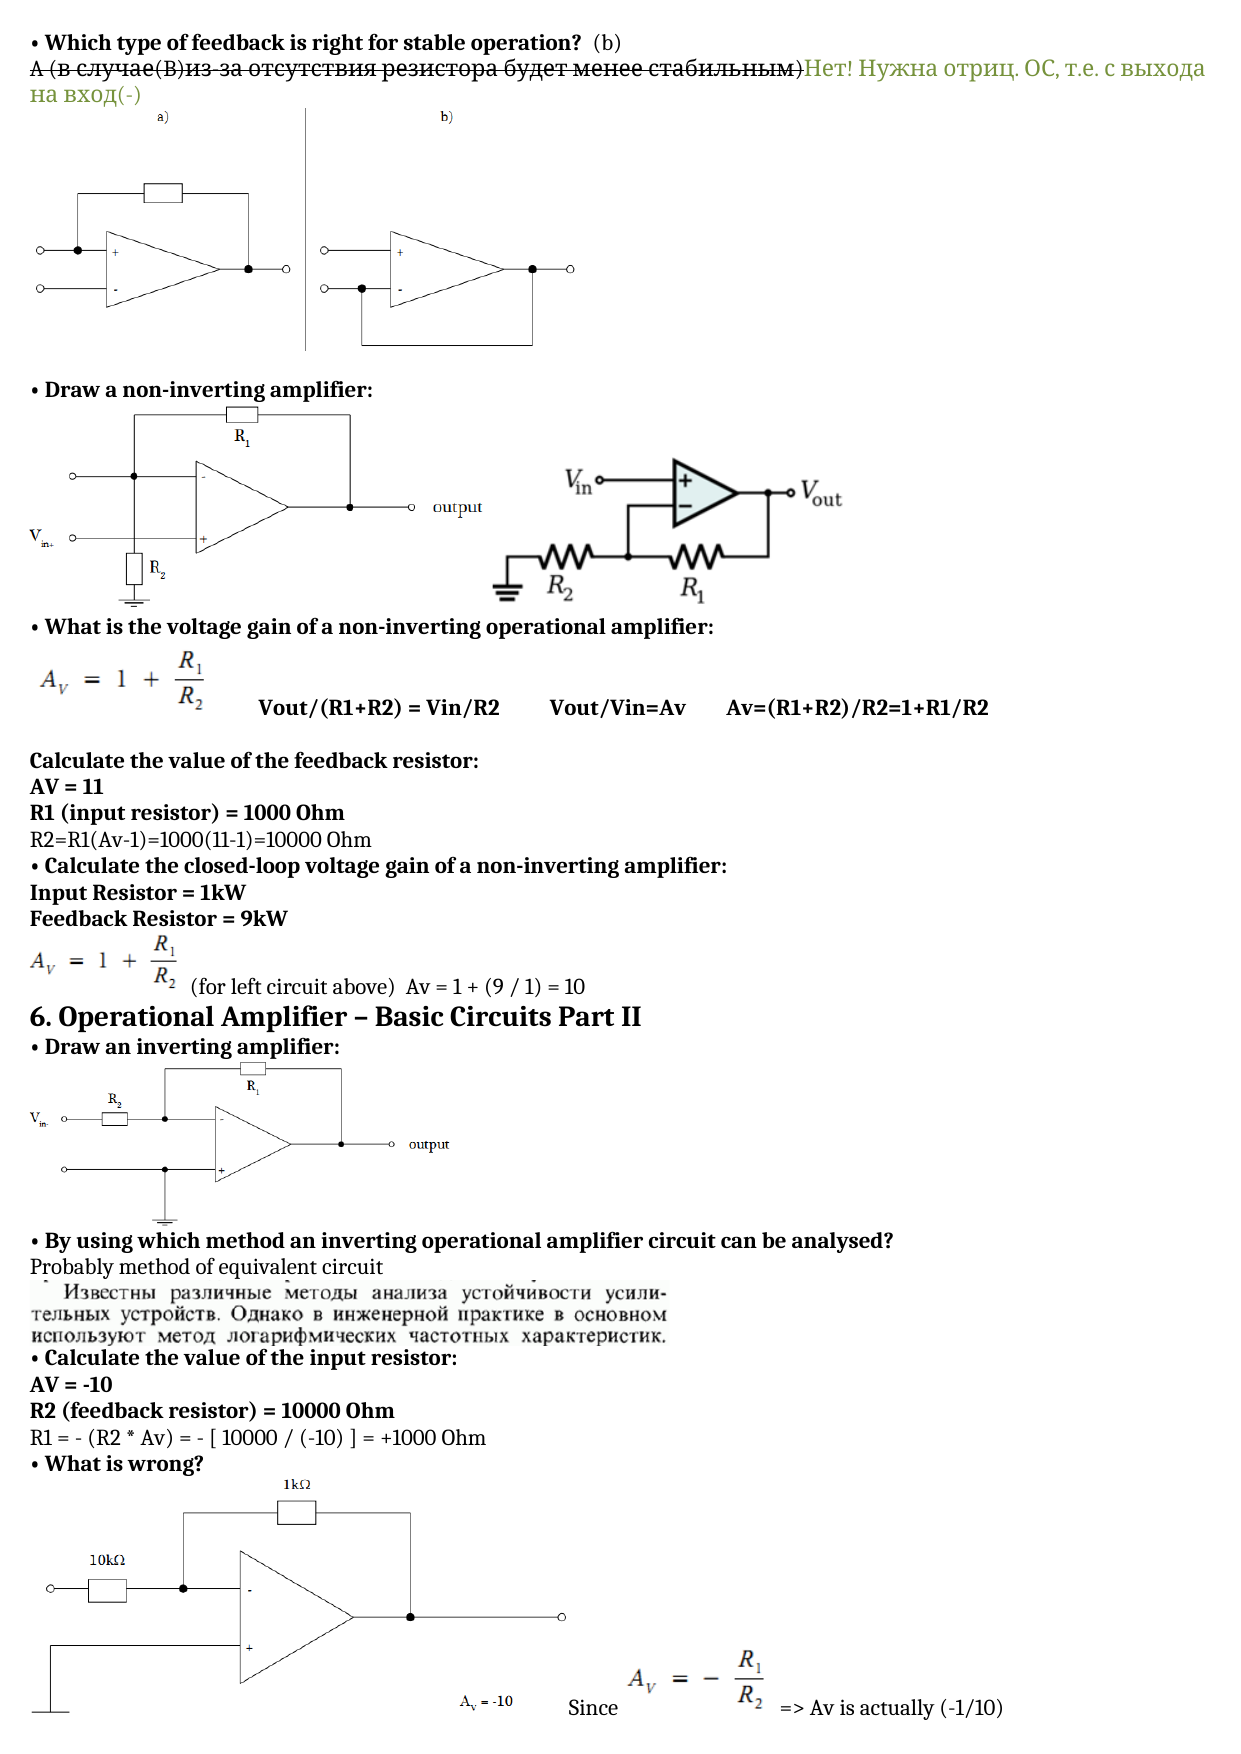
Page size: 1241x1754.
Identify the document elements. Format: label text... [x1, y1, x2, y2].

text • What is the voltage gain of a non-inverting operational amplifier: [29, 614, 1211, 640]
picture [623, 1648, 770, 1715]
text • What is wrong? [29, 1451, 1211, 1477]
text Calculate the value of the feedback resistor: [29, 747, 1211, 774]
text (for left circuit above) Av = 1 + (9 / 1) = 10 [29, 932, 1211, 1000]
picture [29, 640, 209, 716]
text • Draw an inverting amplifier: [29, 1034, 1211, 1060]
text R2 (feedback resistor) = 10000 Ohm [29, 1398, 1211, 1424]
text • By using which method an inverting operational amplifier circuit can be analysed? [29, 1228, 1211, 1254]
picture [29, 1060, 452, 1228]
text • Draw a non-inverting amplifier: [29, 377, 1211, 403]
text AV = -10 [29, 1372, 1211, 1398]
text 6. Operational Amplifier – Basic Circuits Part II [29, 1000, 1211, 1034]
text R1 = - (R2 * Av) = - [ 10000 / (-10) ] = +1000 Ohm [29, 1424, 1211, 1451]
picture [29, 1477, 569, 1715]
picture [29, 403, 488, 614]
text Feedback Resistor = 9kW [29, 906, 1211, 932]
text R1 (input resistor) = 1000 Ohm [29, 800, 1211, 827]
text • Calculate the closed-loop voltage gain of a non-inverting amplifier: [29, 853, 1211, 879]
text A (в случае(B)из-за отсутствия резистора будет менее стабильным)Нет! Нужна отриц. ОС, т.е. с выхода на вход(-) [29, 56, 1211, 109]
text • Which type of feedback is right for stable operation? (b) [29, 29, 1211, 56]
text • Calculate the value of the input resistor: [29, 1345, 1211, 1372]
picture [29, 108, 577, 351]
text Input Resistor = 1kW [29, 879, 1211, 906]
text AV = 11 [29, 774, 1211, 800]
picture [29, 1280, 670, 1346]
text Probably method of equivalent circuit [29, 1254, 1211, 1281]
picture [29, 932, 180, 995]
text Vout/(R1+R2) = Vin/R2 Vout/Vin=Av Av=(R1+R2)/R2=1+R1/R2 [29, 640, 1211, 721]
text R2=R1(Av-1)=1000(11-1)=10000 Ohm [29, 827, 1211, 853]
picture [492, 456, 845, 614]
